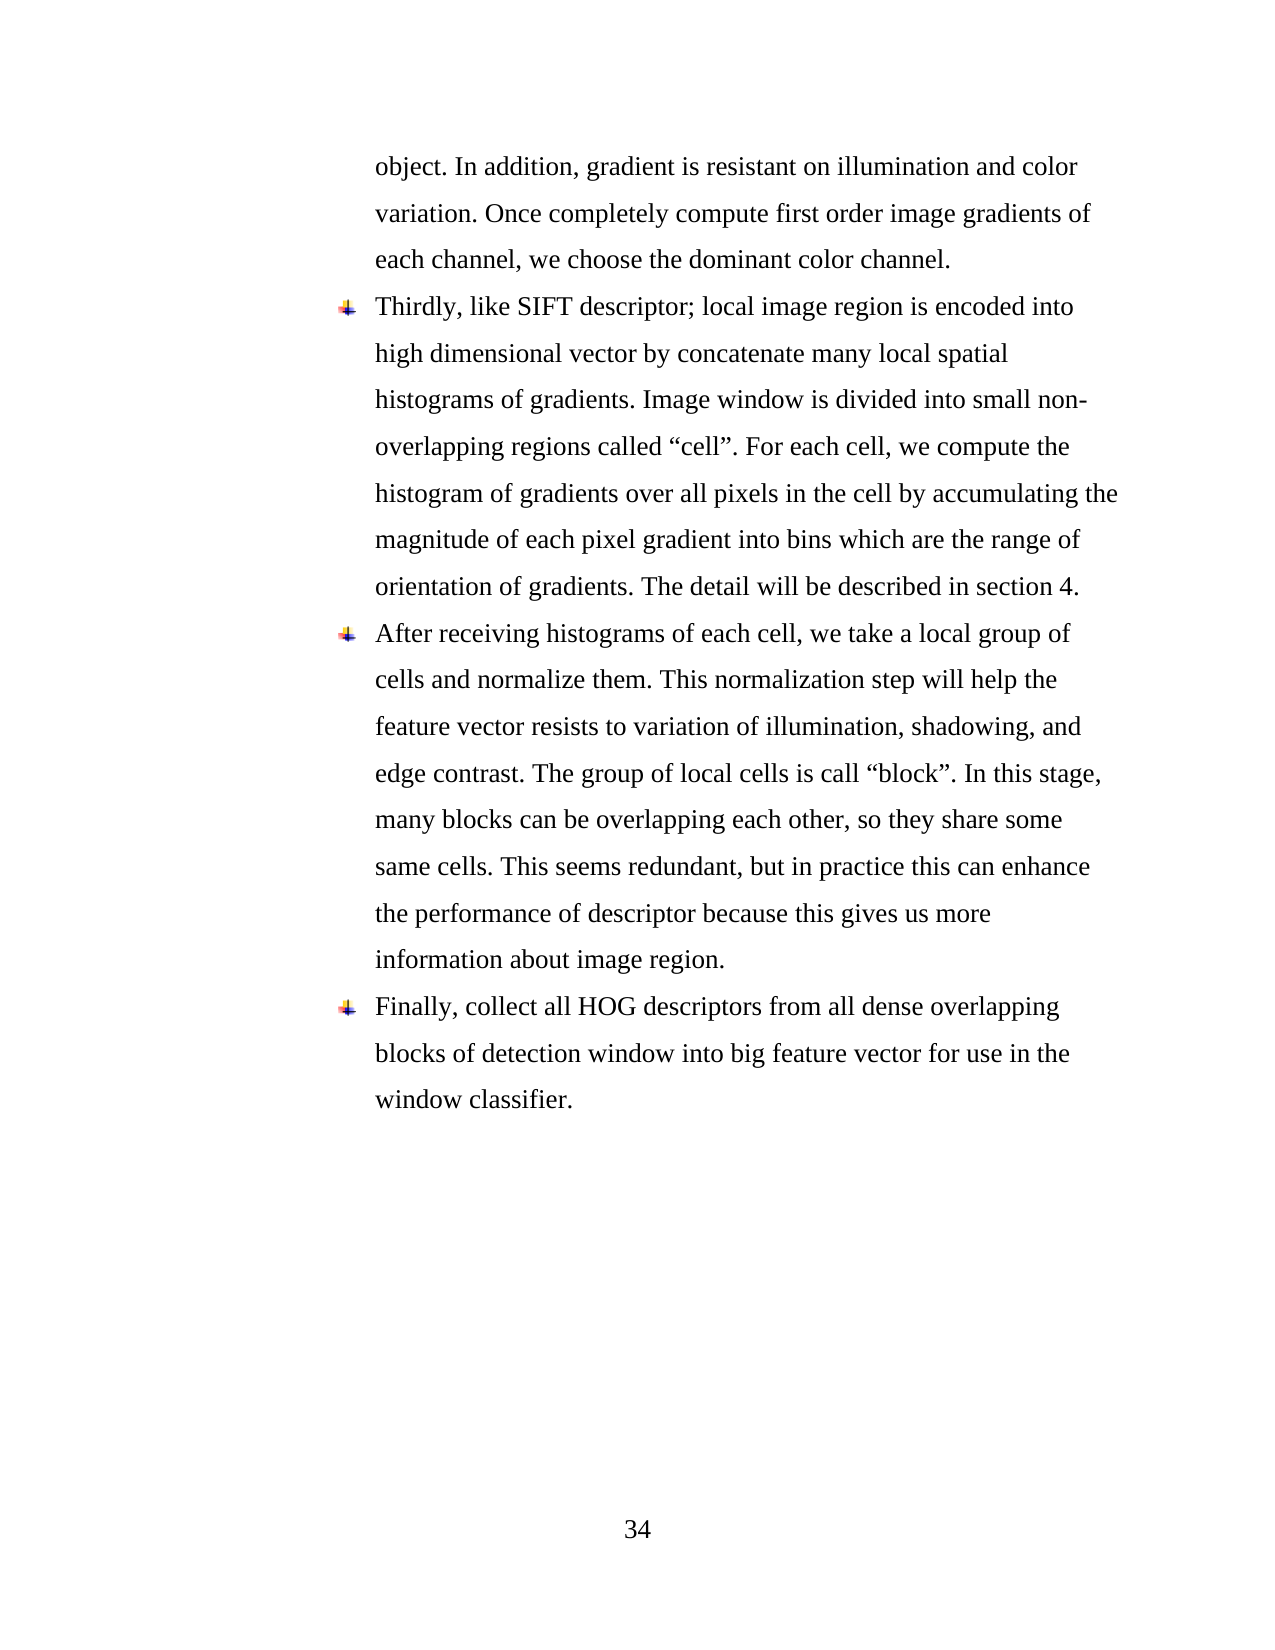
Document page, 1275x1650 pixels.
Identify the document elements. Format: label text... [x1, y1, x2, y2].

list Finally, collect all HOG descriptors from all dense overlapping blocks of detection window into big feature vector for use in the window classifier. [337, 990, 1125, 1114]
picture [338, 998, 356, 1016]
list Thirdly, like SIFT descriptor; local image region is encoded into high dimensional vector by concatenate many local spatial histograms of gradients. Image window is divided into small non-overlapping regions called “cell”. For each cell, we compute the histogram of gradients over all pixels in the cell by accumulating the magnitude of each pixel gradient into bins which are the range of orientation of gradients. The detail will be described in section 4. [337, 290, 1125, 601]
list After receiving histograms of each cell, we take a local group of cells and normalize them. This normalization step will help the feature vector resists to variation of illumination, shadowing, and edge contrast. The group of local cells is call “block”. In this stage, many blocks can be overlapping each other, so they share some same cells. This seems redundant, but in practice this can enhance the performance of descriptor because this gives us more information about image region. [337, 617, 1125, 974]
picture [338, 625, 356, 642]
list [337, 150, 1125, 274]
picture [338, 298, 356, 316]
